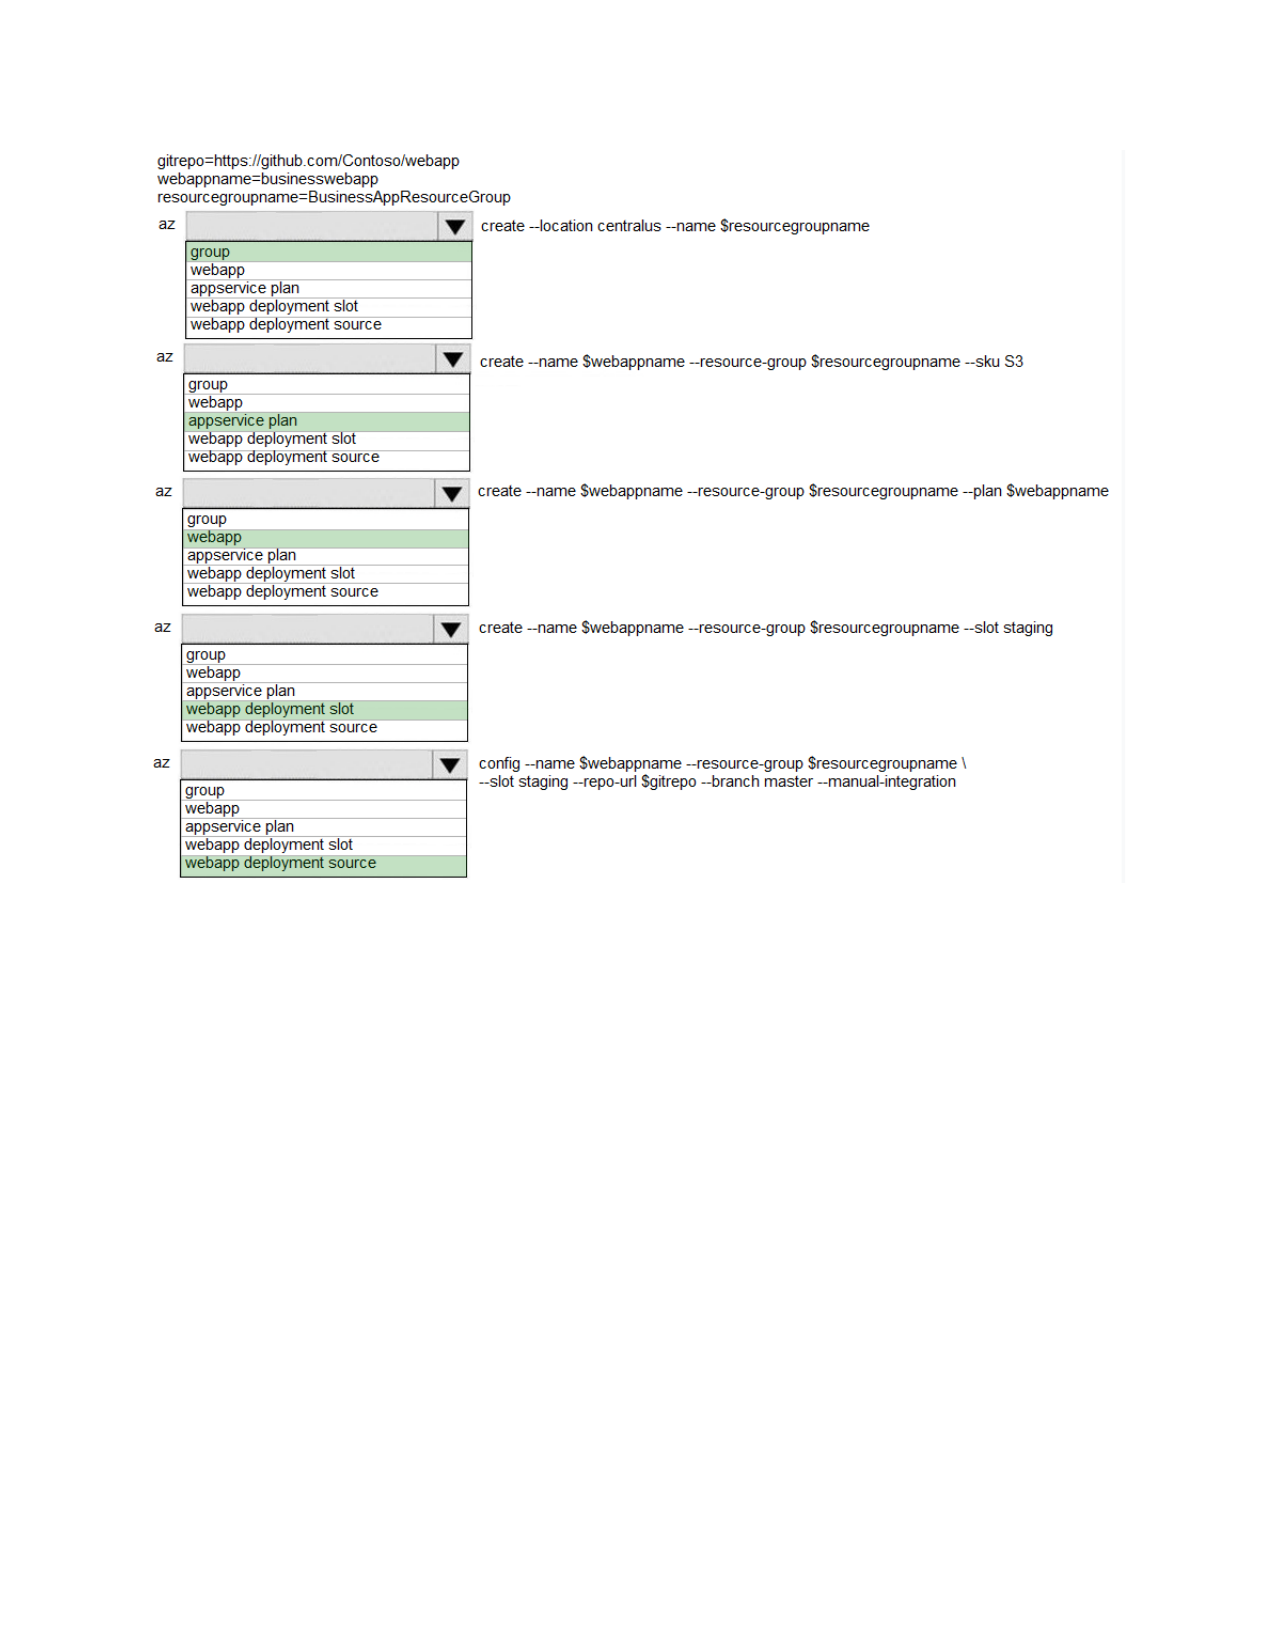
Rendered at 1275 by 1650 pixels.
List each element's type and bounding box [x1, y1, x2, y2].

picture [150, 150, 1125, 883]
